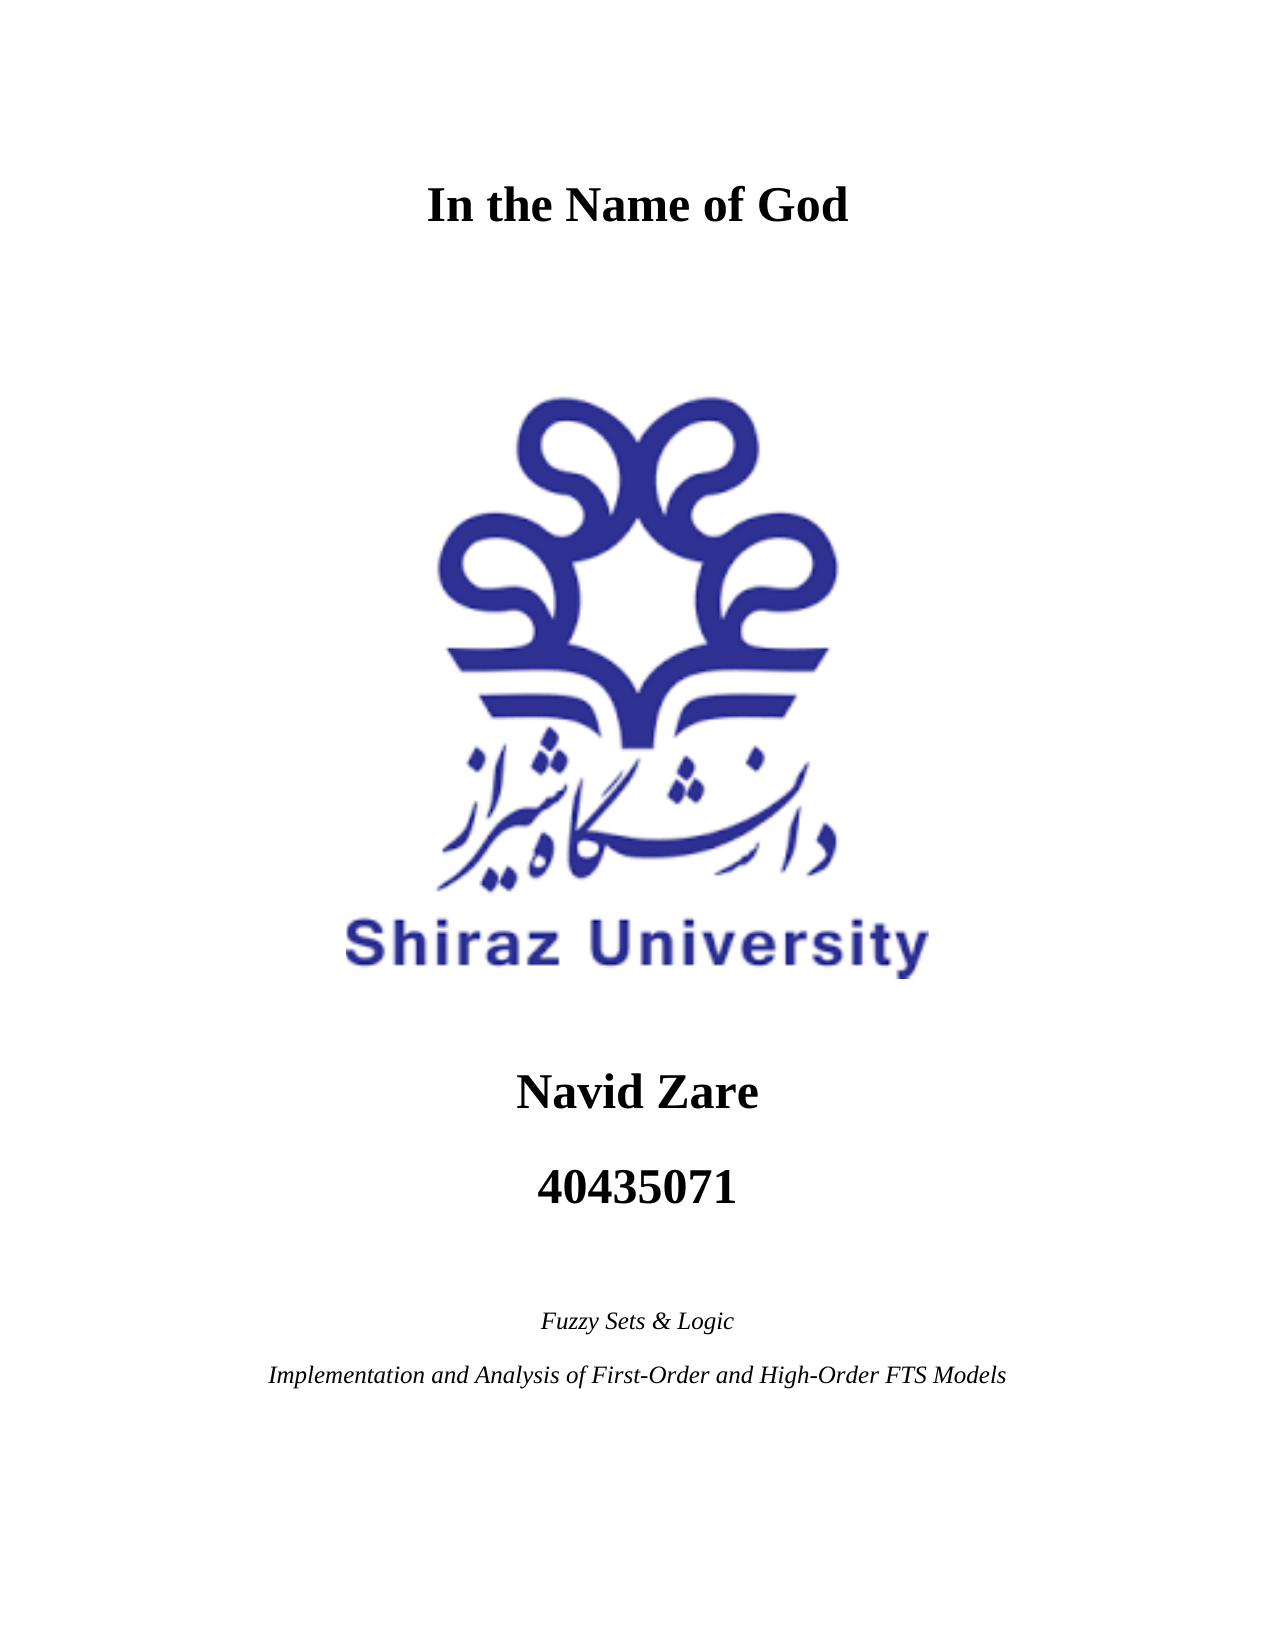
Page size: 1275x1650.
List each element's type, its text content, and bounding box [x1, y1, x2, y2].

title In the Name of God [150, 175, 1125, 232]
text Implementation and Analysis of First-Order and High-Order FTS Models [150, 1360, 1125, 1388]
text Fuzzy Sets & Logic [150, 1306, 1125, 1335]
title Navid Zare [150, 1062, 1125, 1119]
picture [346, 377, 929, 979]
title 40435071 [150, 1157, 1125, 1214]
